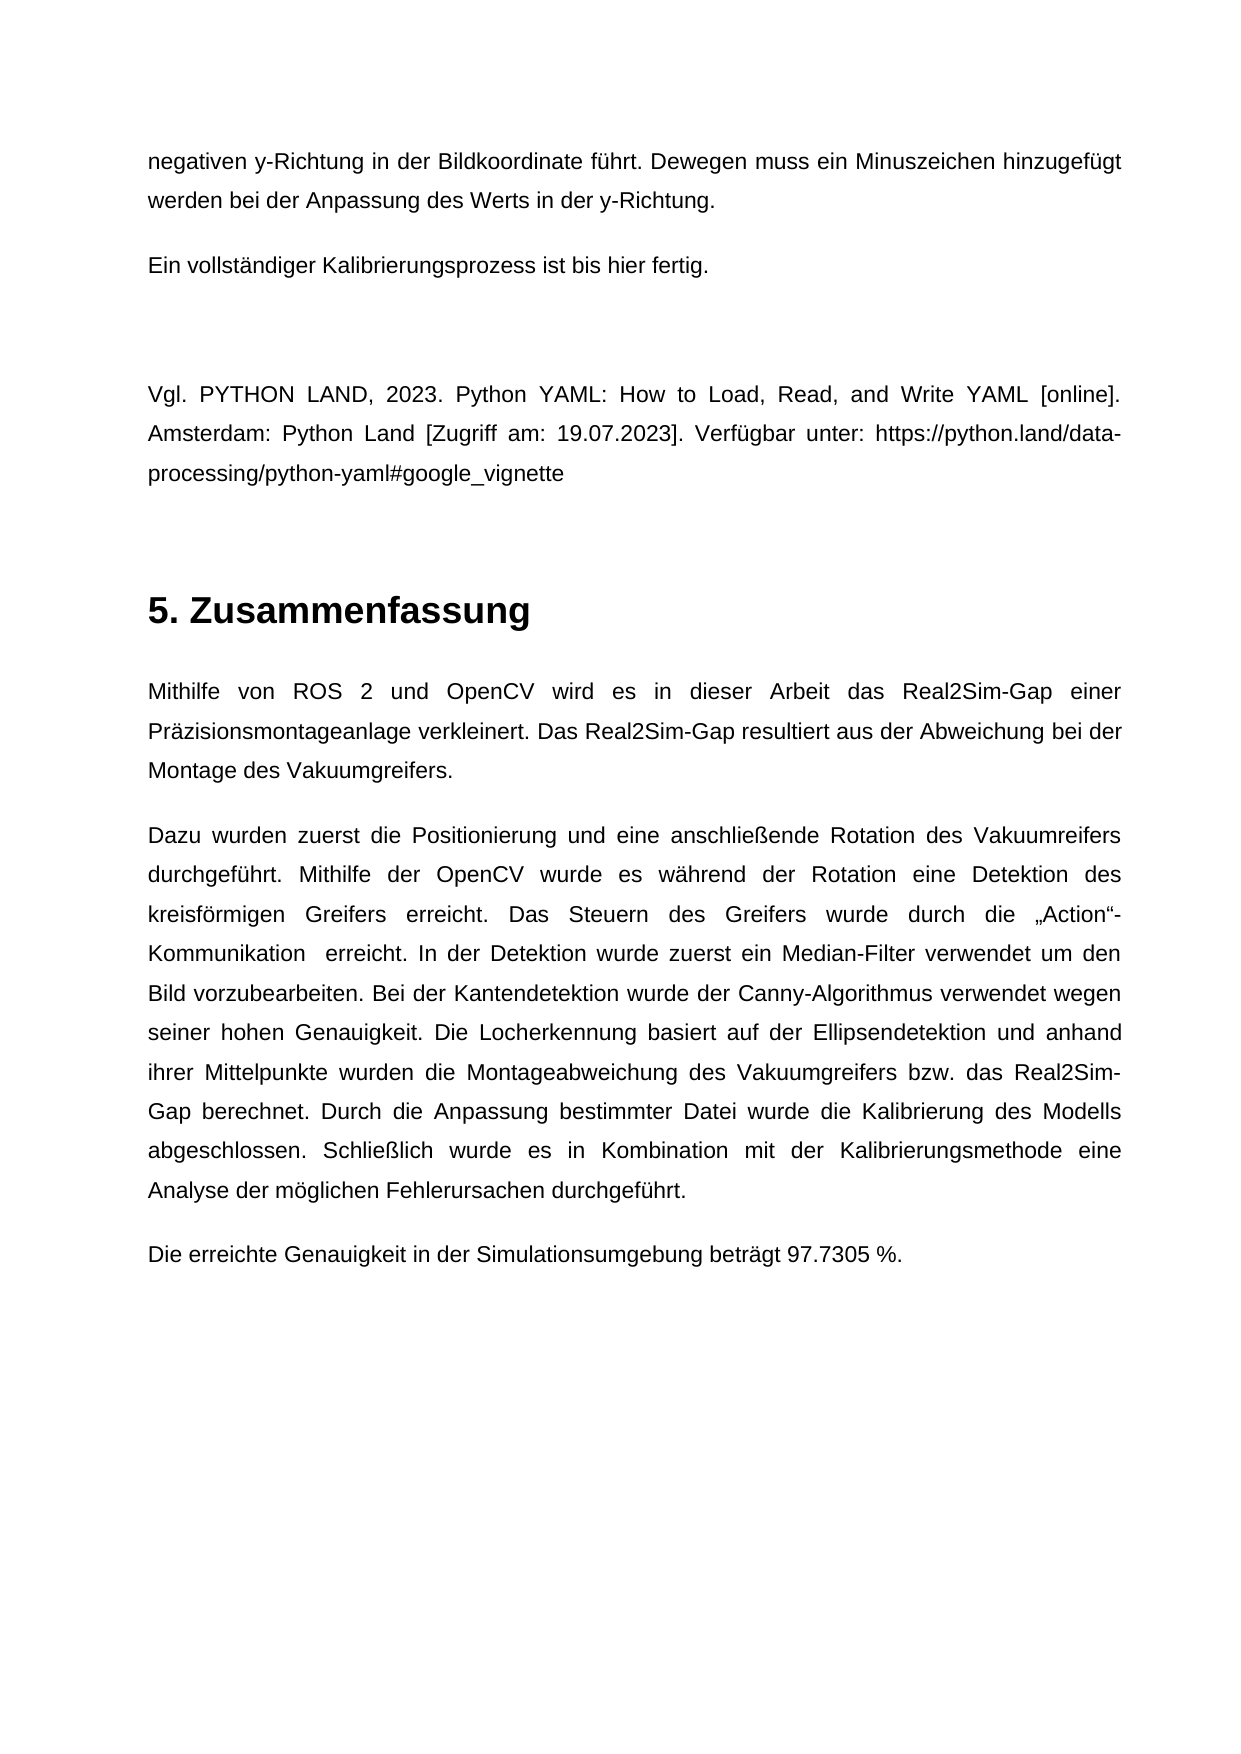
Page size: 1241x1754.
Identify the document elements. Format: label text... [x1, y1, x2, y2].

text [148, 148, 1122, 213]
text Mithilfe von ROS 2 und OpenCV wird es in dieser Arbeit das Real2Sim-Gap einer Präzisionsmontageanlage verkleinert. Das Real2Sim-Gap resultiert aus der Abweichung bei der Montage des Vakuumgreifers. [148, 678, 1122, 783]
text Vgl. Python Land, 2023. Python YAML: How to Load, Read, and Write YAML [online]. Amsterdam: Python Land [Zugriff am: 19.07.2023]. Verfügbar unter: https://python.land/data-processing/python-yaml#google_vignette [148, 381, 1122, 486]
text 5. Zusammenfassung [148, 588, 1122, 632]
text Dazu wurden zuerst die Positionierung und eine anschließende Rotation des Vakuumreifers durchgeführt. Mithilfe der OpenCV wurde es während der Rotation eine Detektion des kreisförmigen Greifers erreicht. Das Steuern des Greifers wurde durch die „Action“-Kommunikation erreicht. In der Detektion wurde zuerst ein Median-Filter verwendet um den Bild vorzubearbeiten. Bei der Kantendetektion wurde der Canny-Algorithmus verwendet wegen seiner hohen Genauigkeit. Die Locherkennung basiert auf der Ellipsendetektion und anhand ihrer Mittelpunkte wurden die Montageabweichung des Vakuumgreifers bzw. das Real2Sim-Gap berechnet. Durch die Anpassung bestimmter Datei wurde die Kalibrierung des Modells abgeschlossen. Schließlich wurde es in Kombination mit der Kalibrierungsmethode eine Analyse der möglichen Fehlerursachen durchgeführt. [148, 822, 1122, 1203]
text Ein vollständiger Kalibrierungsprozess ist bis hier fertig. [148, 252, 1122, 278]
text Die erreichte Genauigkeit in der Simulationsumgebung beträgt 97.7305 %. [148, 1241, 1122, 1268]
